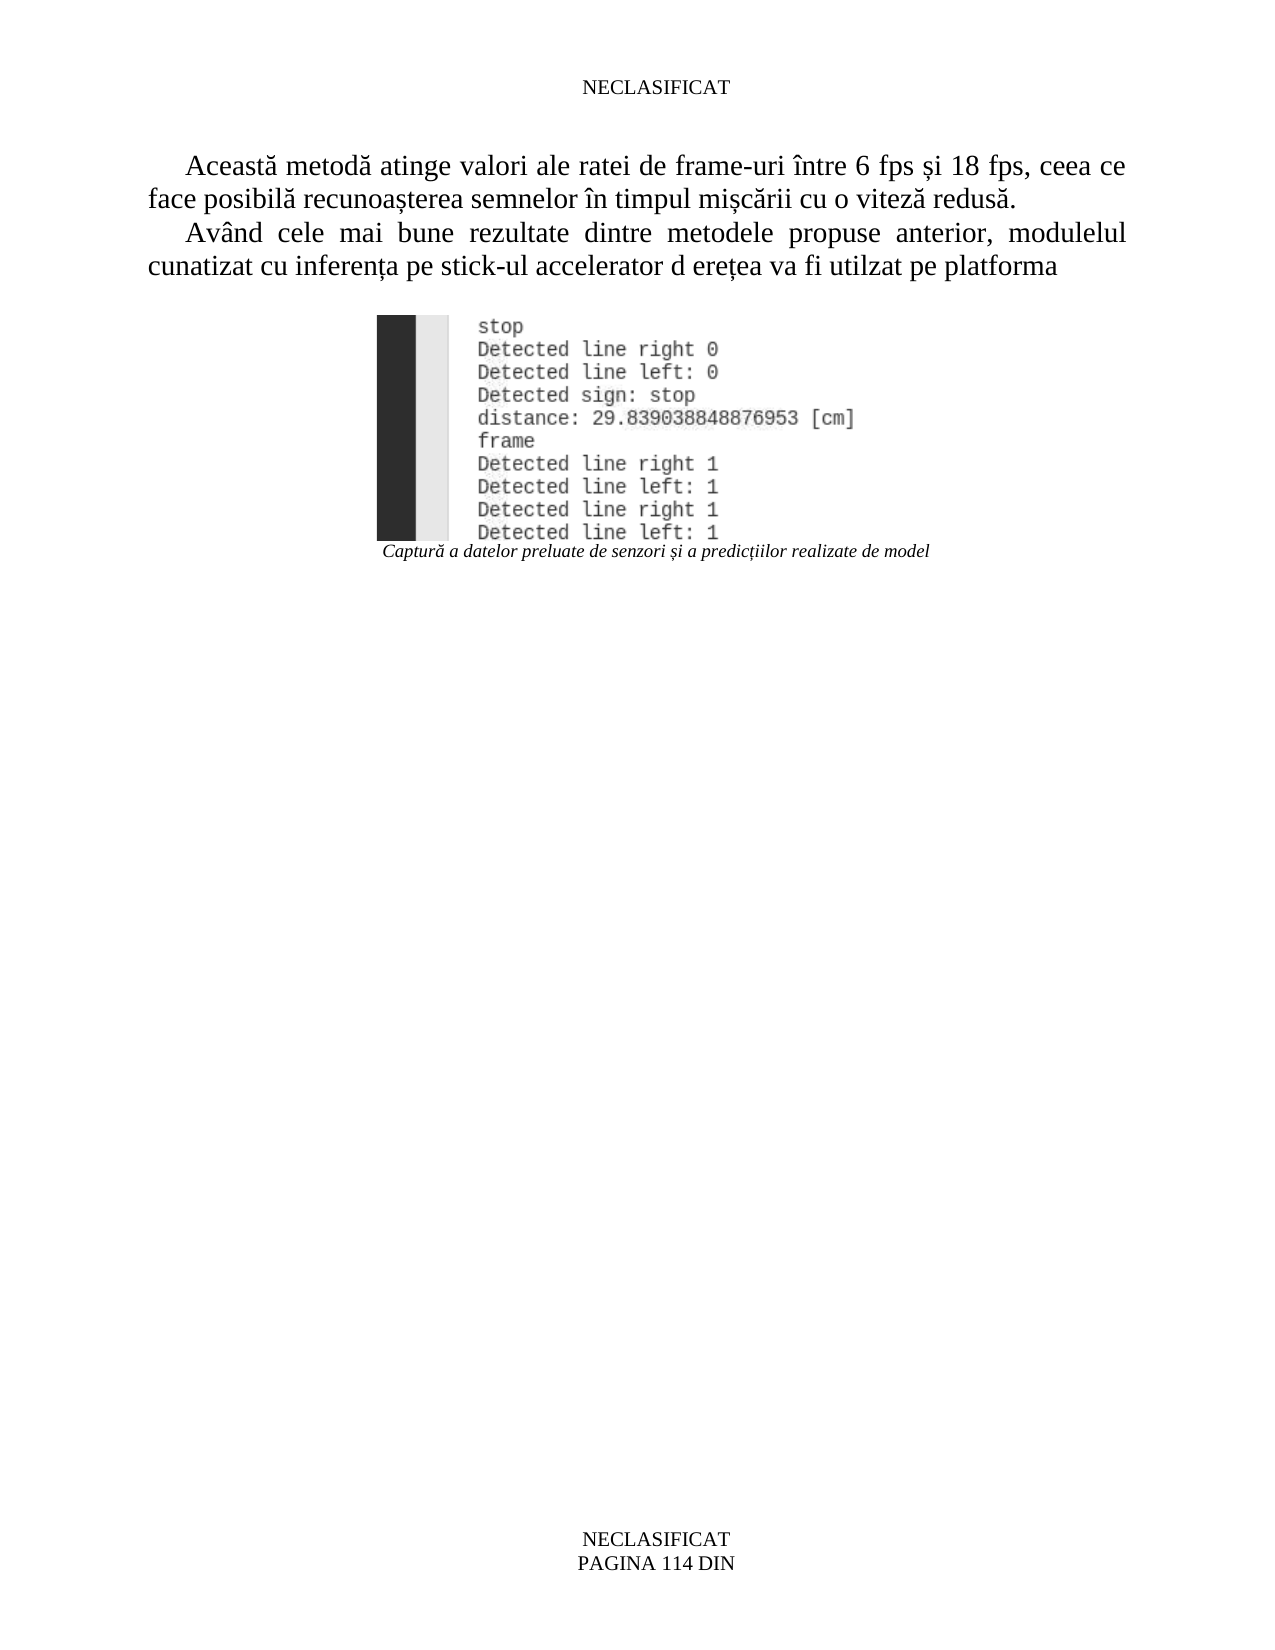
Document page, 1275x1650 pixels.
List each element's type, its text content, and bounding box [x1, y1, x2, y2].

picture [376, 315, 936, 541]
text Captură a datelor preluate de senzori și a predicțiilor realizate de model [148, 540, 1127, 562]
text Având cele mai bune rezultate dintre metodele propuse anterior, modulelul cunatizat cu inferența pe stick-ul accelerator d erețea va fi utilzat pe platforma [148, 215, 1127, 282]
text Această metodă atinge valori ale ratei de frame-uri între 6 fps și 18 fps, ceea ce face posibilă recunoașterea semnelor în timpul mișcării cu o viteză redusă. [148, 148, 1127, 215]
